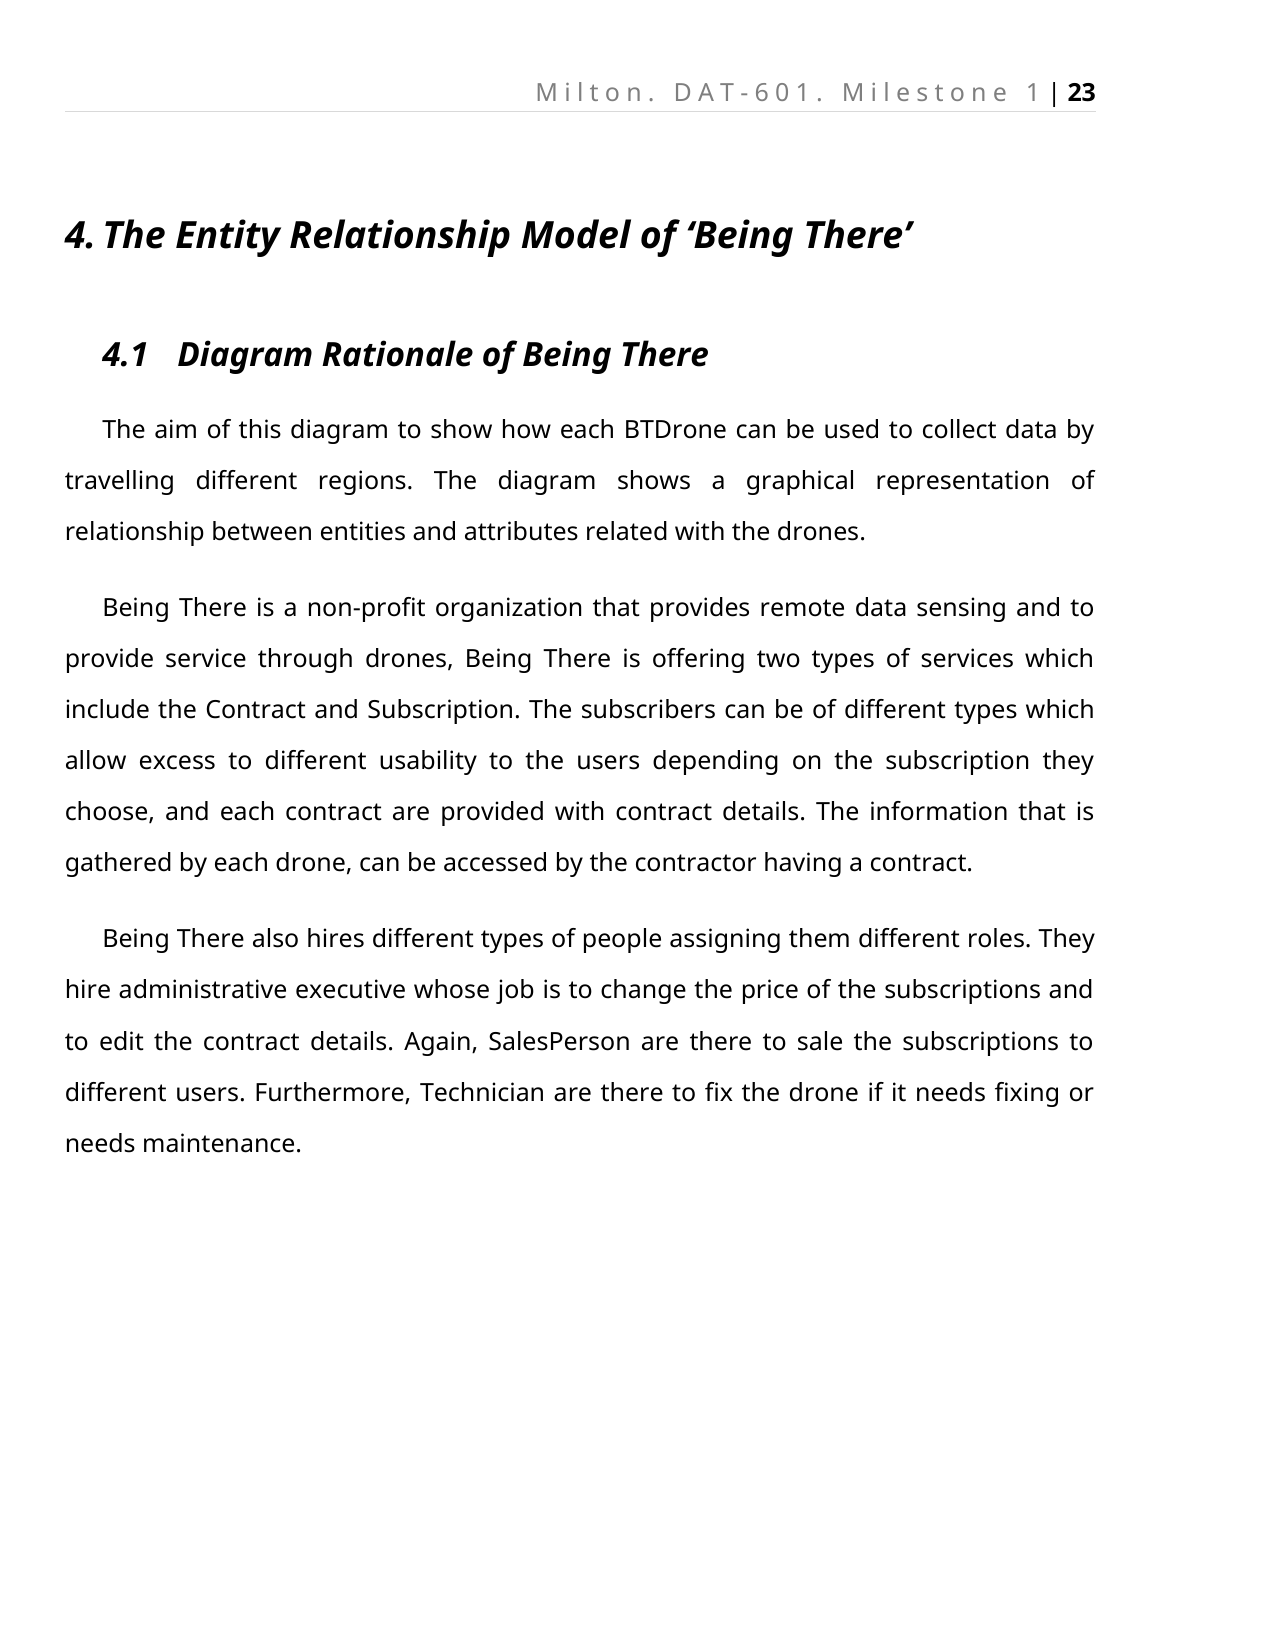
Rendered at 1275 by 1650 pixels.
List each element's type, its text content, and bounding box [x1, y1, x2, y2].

text The aim of this diagram to show how each BTDrone can be used to collect data by travelling different regions. The diagram shows a graphical representation of relationship between entities and attributes related with the drones. [64, 412, 1096, 548]
subtitle Diagram Rationale of Being There [102, 331, 1096, 377]
text Being There is a non-profit organization that provides remote data sensing and to provide service through drones, Being There is offering two types of services which include the Contract and Subscription. The subscribers can be of different types which allow excess to different usability to the users depending on the subscription they choose, and each contract are provided with contract details. The information that is gathered by each drone, can be accessed by the contractor having a contract. [64, 590, 1096, 879]
subtitle The Entity Relationship Model of ‘Being There’ [64, 209, 1096, 260]
text Being There also hires different types of people assigning them different roles. They hire administrative executive whose job is to change the price of the subscriptions and to edit the contract details. Again, SalesPerson are there to sale the subscriptions to different users. Furthermore, Technician are there to fix the drone if it needs fixing or needs maintenance. [64, 921, 1096, 1159]
